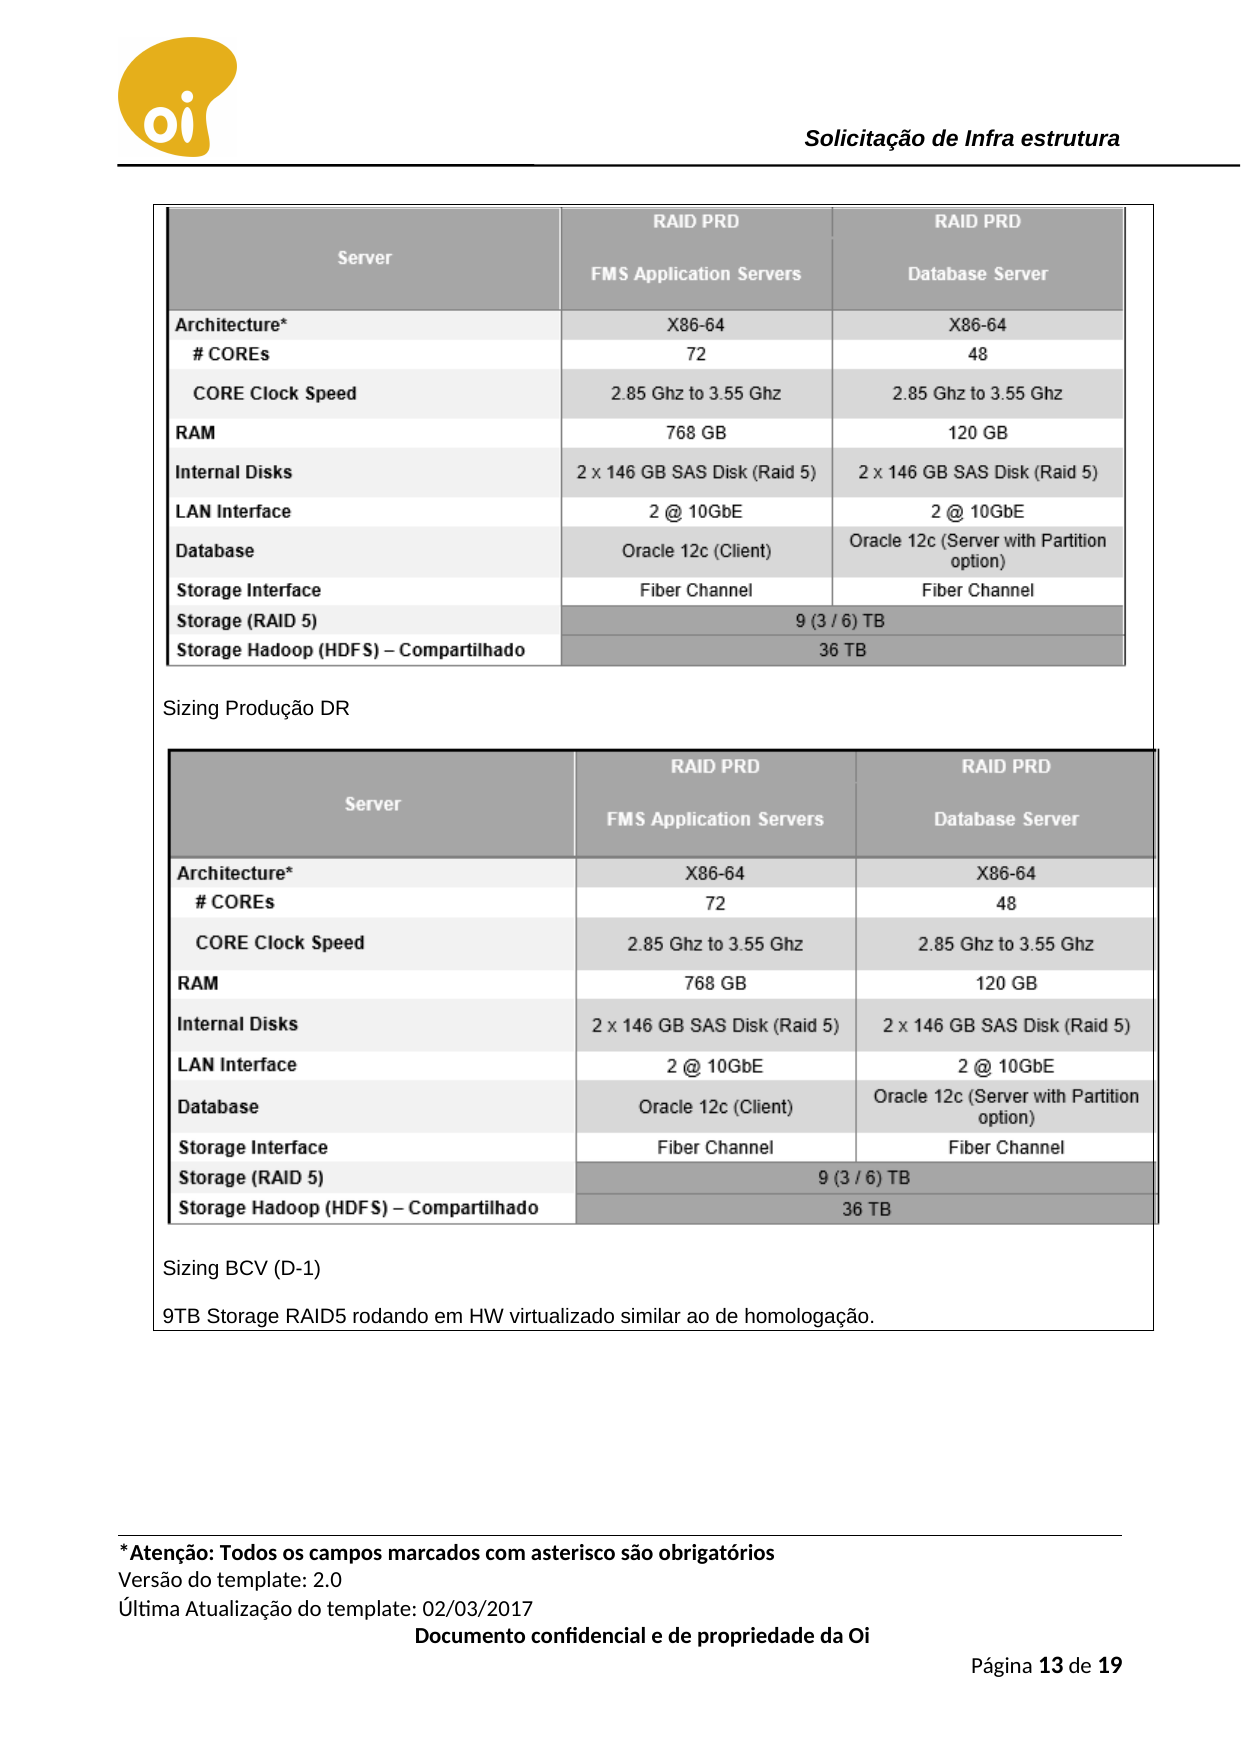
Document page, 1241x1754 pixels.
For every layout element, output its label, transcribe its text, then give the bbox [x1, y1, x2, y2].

picture [118, 37, 237, 157]
picture [162, 207, 1129, 671]
picture [162, 744, 1153, 1231]
text 9TB Storage RAID5 rodando em HW virtualizado similar ao de homologação. [154, 1301, 1153, 1330]
picture [1154, 744, 1167, 1231]
text Sizing Produção DR [154, 693, 1153, 720]
text Sizing BCV (D-1) [154, 1253, 1153, 1280]
